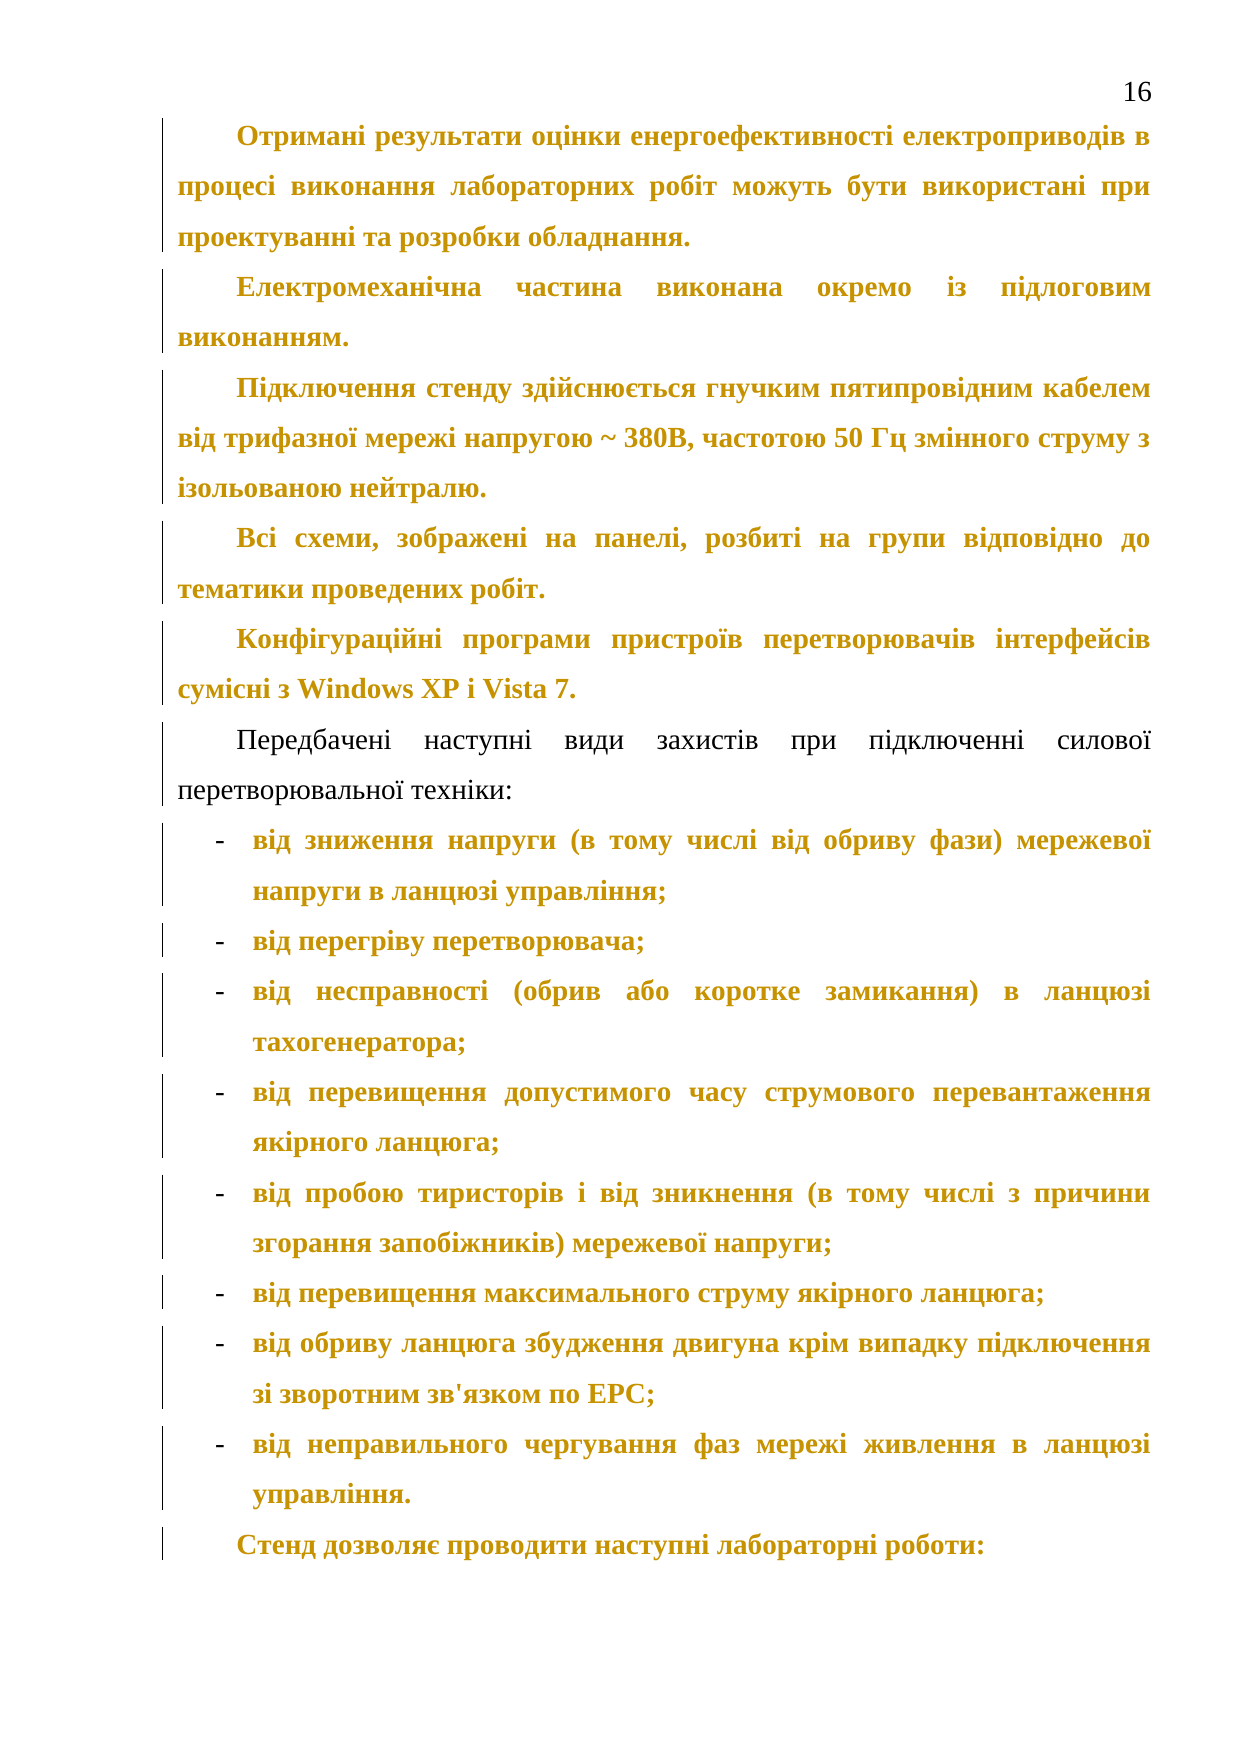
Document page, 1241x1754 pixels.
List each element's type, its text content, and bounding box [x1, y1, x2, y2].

list від пробою тиристорів і від зникнення (в тому числі з причини згорання запобіжників) мережевої напруги; [215, 1175, 1152, 1258]
text Всі схеми, зображені на панелі, розбиті на групи відповідно до тематики проведених робіт. [177, 521, 1152, 604]
list від перегріву перетворювача; [215, 923, 1152, 957]
list від перевищення допустимого часу струмового перевантаження якірного ланцюга; [215, 1074, 1152, 1158]
text Електромеханічна частина виконана окремо із підлоговим виконанням. [177, 269, 1152, 353]
text Конфігураційні програми пристроїв перетворювачів інтерфейсів сумісні з Windows XP і Vista 7. [177, 621, 1152, 705]
list від перевищення максимального струму якірного ланцюга; [215, 1275, 1152, 1309]
list від обриву ланцюга збудження двигуна крім випадку підключення зі зворотним зв'язком по ЕРС; [215, 1326, 1152, 1409]
list від несправності (обрив або коротке замикання) в ланцюзі тахогенератора; [215, 973, 1152, 1057]
list від неправильного чергування фаз мережі живлення в ланцюзі управління. [215, 1426, 1152, 1510]
text Отримані результати оцінки енергоефективності електроприводів в процесі виконання лабораторних робіт можуть бути використані при проектуванні та розробки обладнання. [177, 118, 1152, 252]
list від зниження напруги (в тому числі від обриву фази) мережевої напруги в ланцюзі управління; [215, 822, 1152, 906]
text Стенд дозволяє проводити наступні лабораторні роботи: [177, 1527, 1152, 1560]
text Підключення стенду здійснюється гнучким пятипровідним кабелем від трифазної мережі напругою ~ 380В, частотою 50 Гц змінного струму з ізольованою нейтралю. [177, 370, 1152, 504]
text Передбачені наступні види захистів при підключенні силової перетворювальної техніки: [177, 722, 1152, 806]
